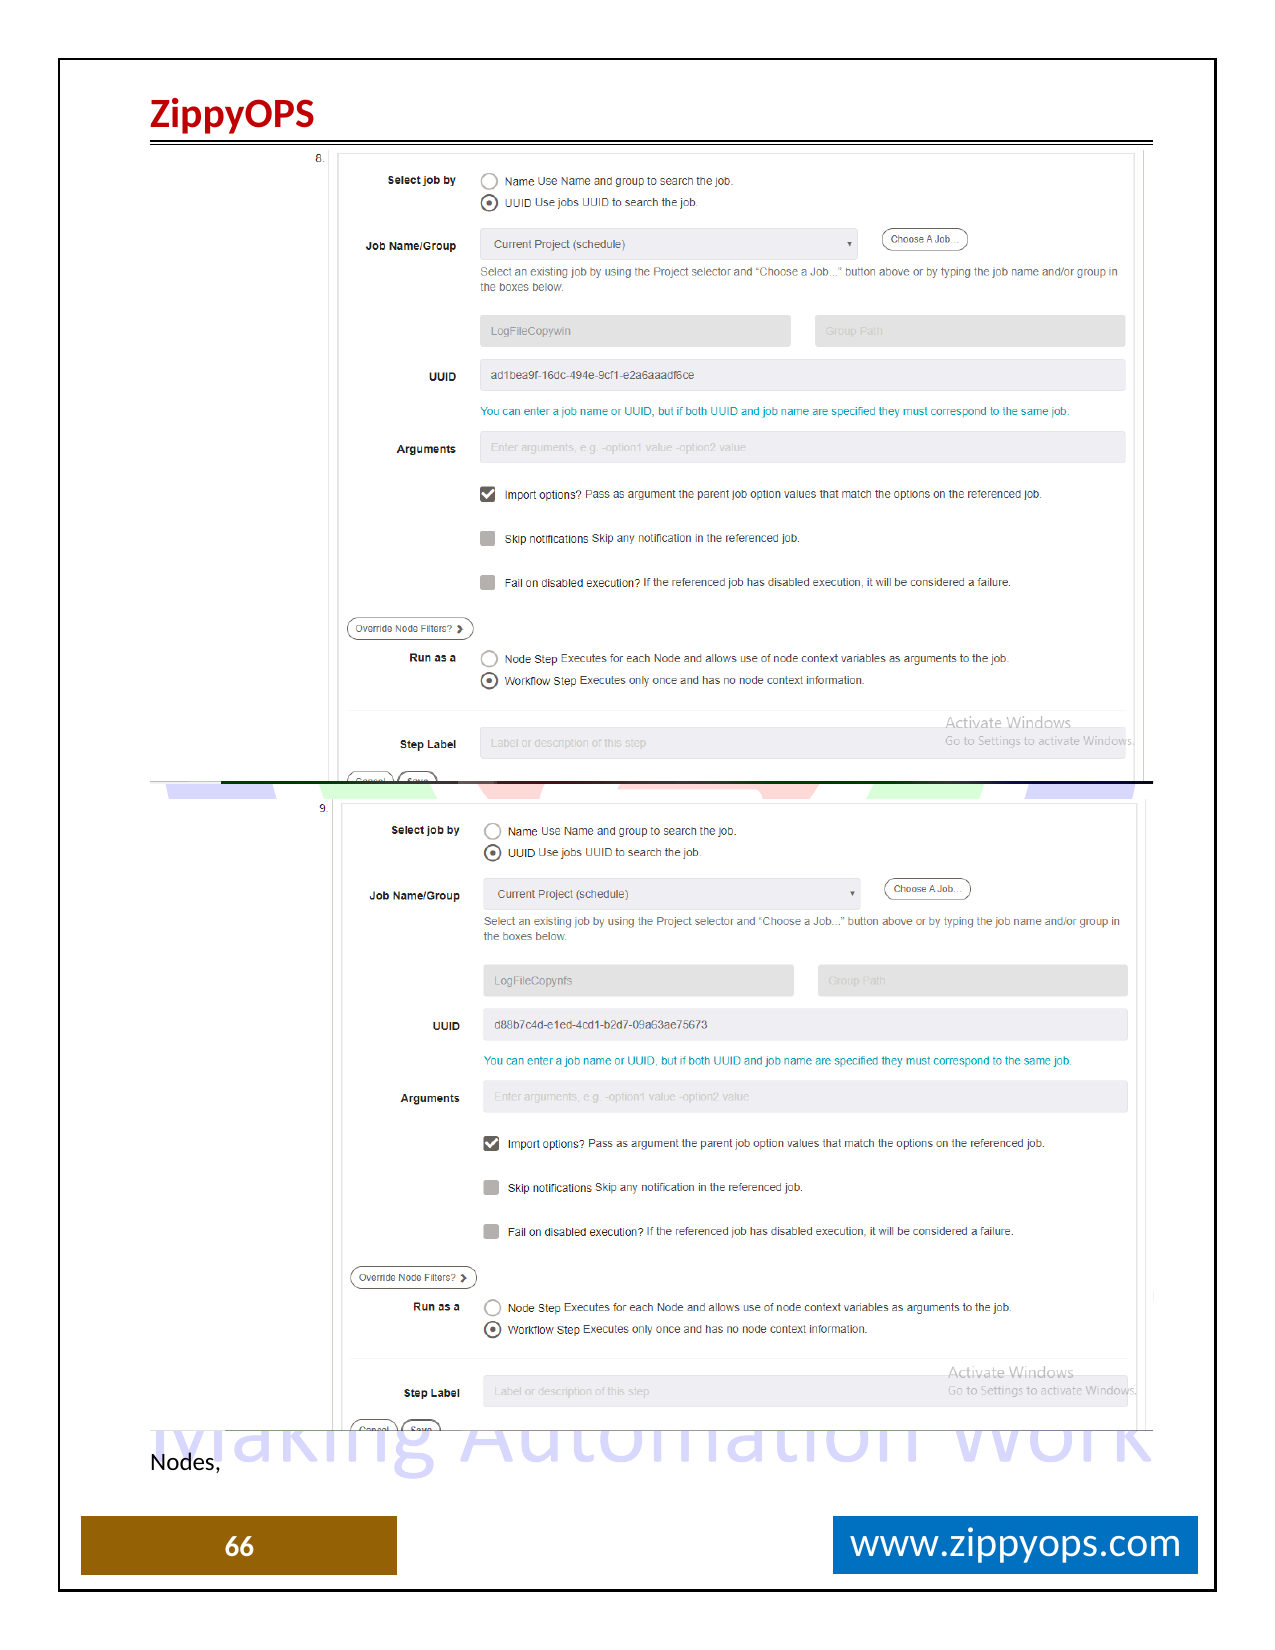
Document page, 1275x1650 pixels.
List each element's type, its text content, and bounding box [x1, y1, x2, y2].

picture [150, 799, 1154, 1431]
text Nodes, [150, 1446, 1153, 1476]
picture [150, 150, 1154, 784]
